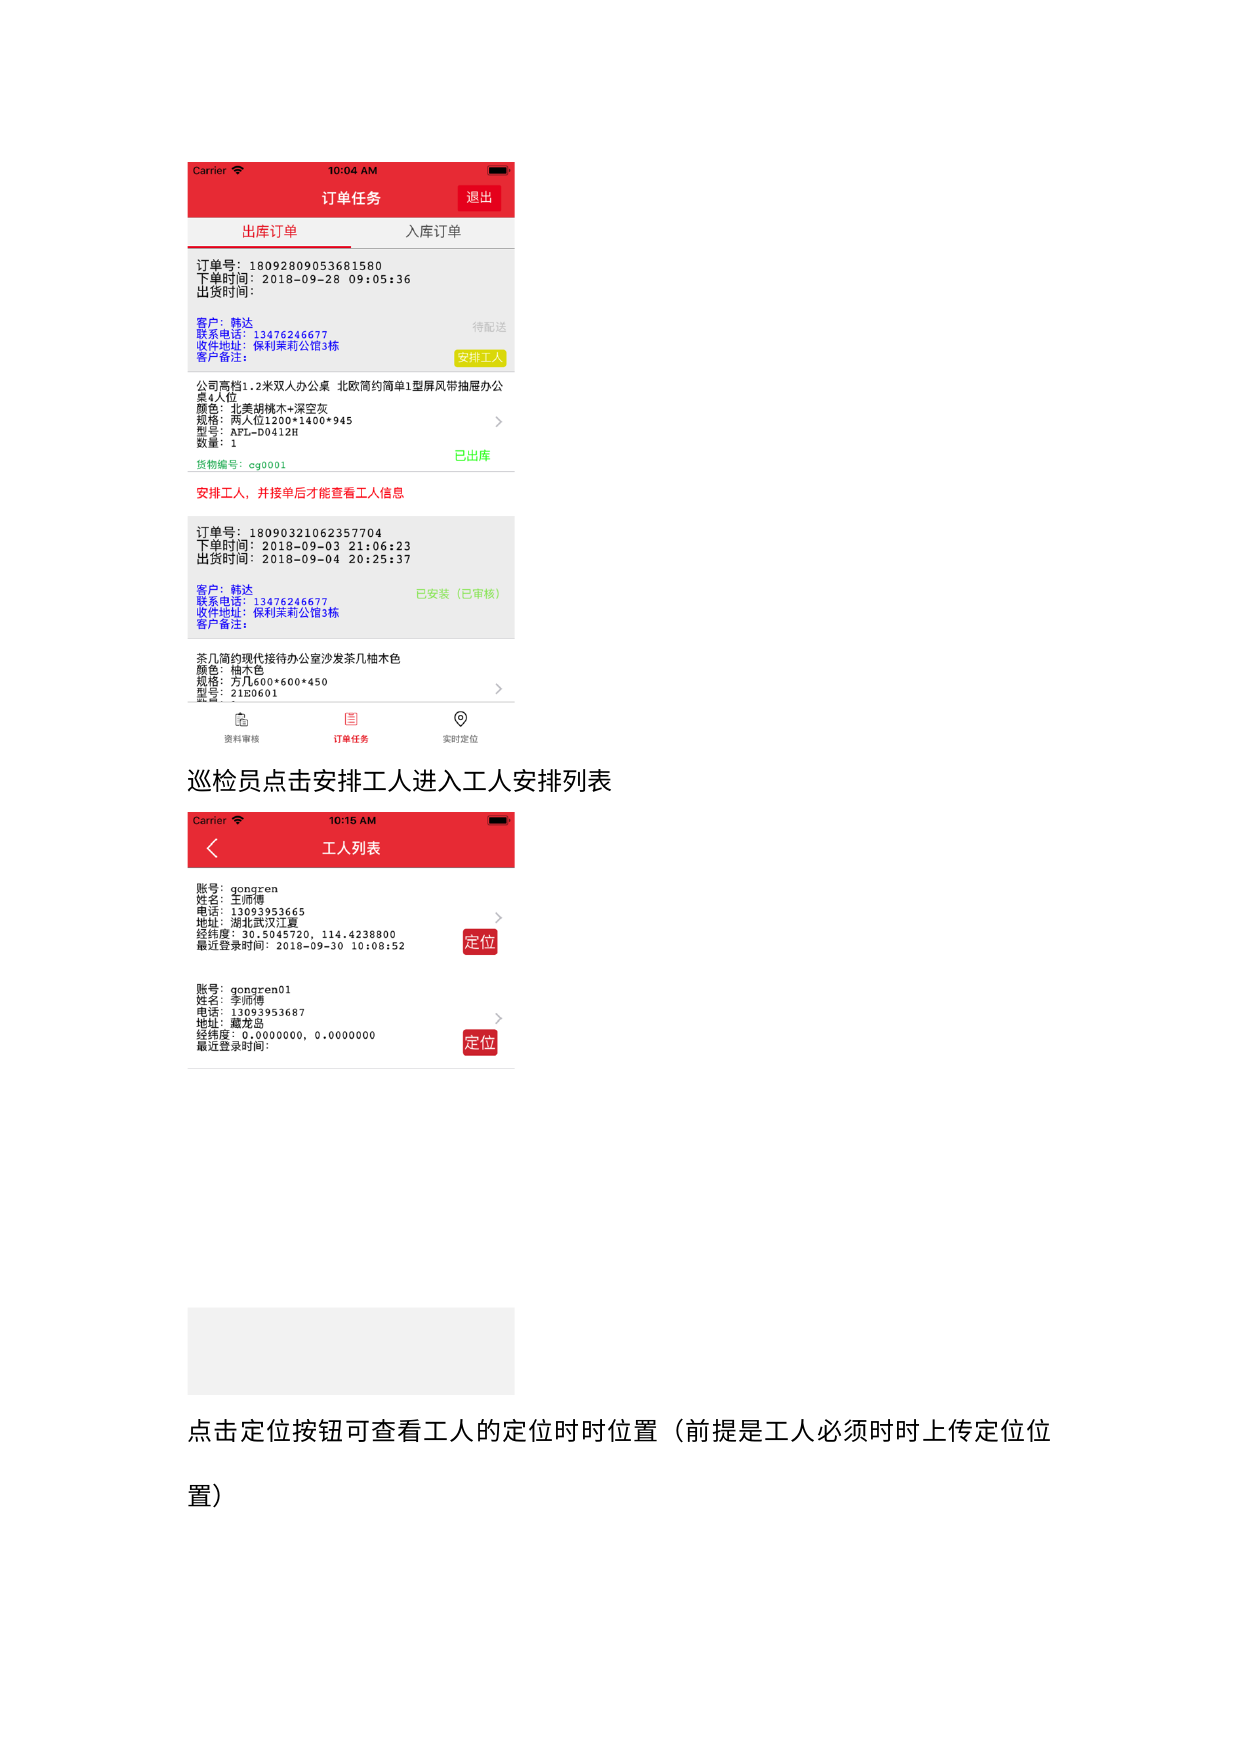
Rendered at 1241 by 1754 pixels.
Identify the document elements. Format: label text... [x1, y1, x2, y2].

text 点击定位按钮可查看工人的定位时时位置（前提是工人必须时时上传定位位置） [187, 1397, 1053, 1527]
picture [187, 162, 515, 745]
picture [187, 812, 515, 1395]
text 巡检员点击安排工人进入工人安排列表 [187, 747, 1053, 812]
